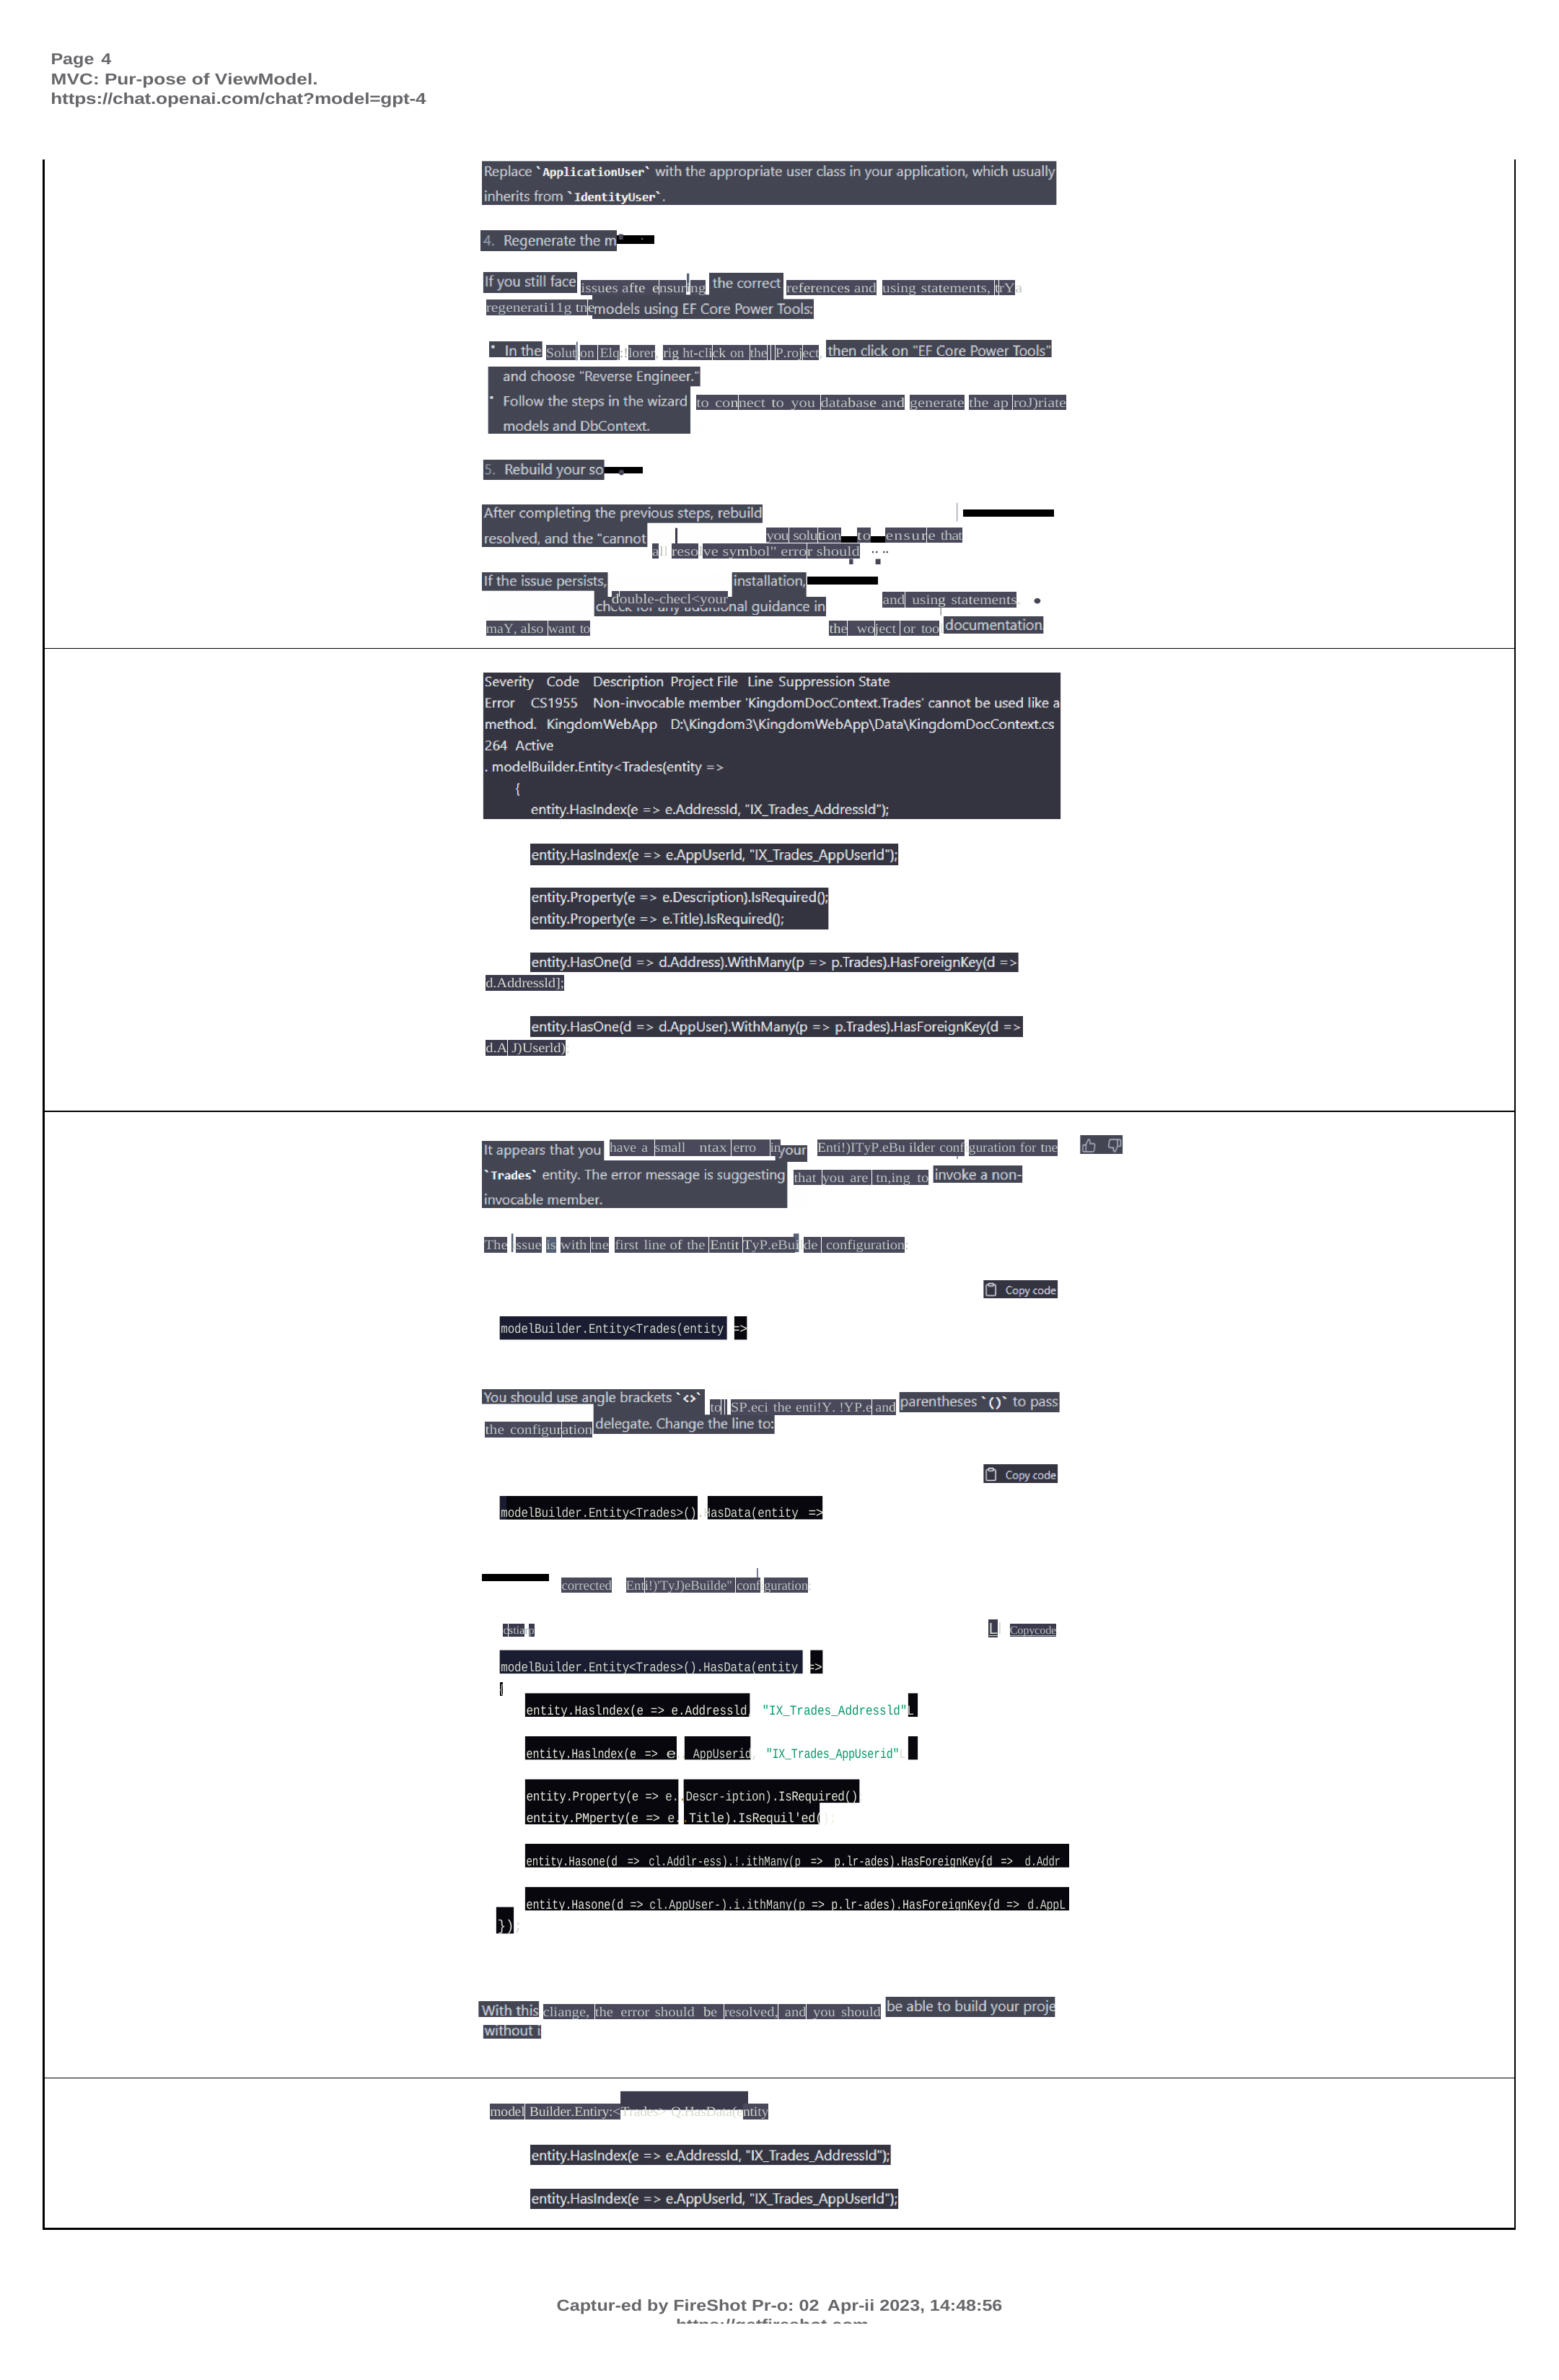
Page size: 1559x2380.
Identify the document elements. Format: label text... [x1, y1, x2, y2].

picture [944, 616, 1044, 634]
picture [483, 673, 1061, 819]
picture [885, 1997, 1055, 2017]
picture [530, 1016, 1023, 1037]
picture [826, 340, 1052, 357]
picture [1080, 1135, 1123, 1154]
picture [983, 1280, 1058, 1298]
table_cell model Builder.Entiry:<Trades> Q.HasData(entity [45, 2078, 1514, 2228]
picture [483, 2025, 542, 2039]
picture [983, 1464, 1058, 1483]
picture [530, 888, 829, 929]
table_cell d.Addressld]; d.A J)Userld); [45, 649, 1514, 1111]
picture [483, 460, 605, 480]
picture [530, 2145, 891, 2165]
picture [530, 2189, 899, 2209]
picture [483, 272, 577, 293]
picture [899, 1392, 1060, 1412]
table_header . . issues afte ensuring references and using statements, trYa regenerati11g tne Solution Elq:!lorer, rig ht-click on the P.roject, to connect to you database and generate the ap roJ)riate • you solution .to.ensure that all resolve symbol" error should .. .. double-checl<your and using statements. • maY, also want to the woject or tool [45, 159, 1514, 648]
table_cell have a small ntax erro in Enti!)ITyP.eBu ilder configuration for tne that you are tn,ing to The issue is with tne first line of the Entit TyP.eBuilde configuration: modelBuilder.Entity<Trades(entity => to SP.eci the enti!Y. !YP.e and the configuration modelBuilder.Entity<Trades>().HasData(entity => corrected Enti!)'TyJ)eBuilde" configuration: cstiarp Ll Copycode modelBuilder.Entity<Trades>().HasData(entity => { entity.Haslndex(e => e.Addressld, "IX_Trades_Addressld"L entity.Haslndex(e => e.. AppUserid, "IX_Trades_AppUserid"L entity.Property(e => e..Descr-iption).IsRequired(); entity.PMperty(e => e..Title).IsRequil'ed(); entity.Hasone(d => cl.Addlr-ess).!.ithMany(p => p.lr-ades).HasForeignKey{d => d.Addr entity.Hasone(d => cl.AppUser-).i.ithMany(p => p.lr-ades).HasForeignKey{d => d.AppL }); cliange, the error should be resolved, and you should [45, 1112, 1514, 2078]
picture [530, 844, 899, 865]
picture [489, 341, 543, 357]
picture [478, 2001, 540, 2017]
picture [530, 953, 1019, 972]
picture [933, 1165, 1023, 1183]
